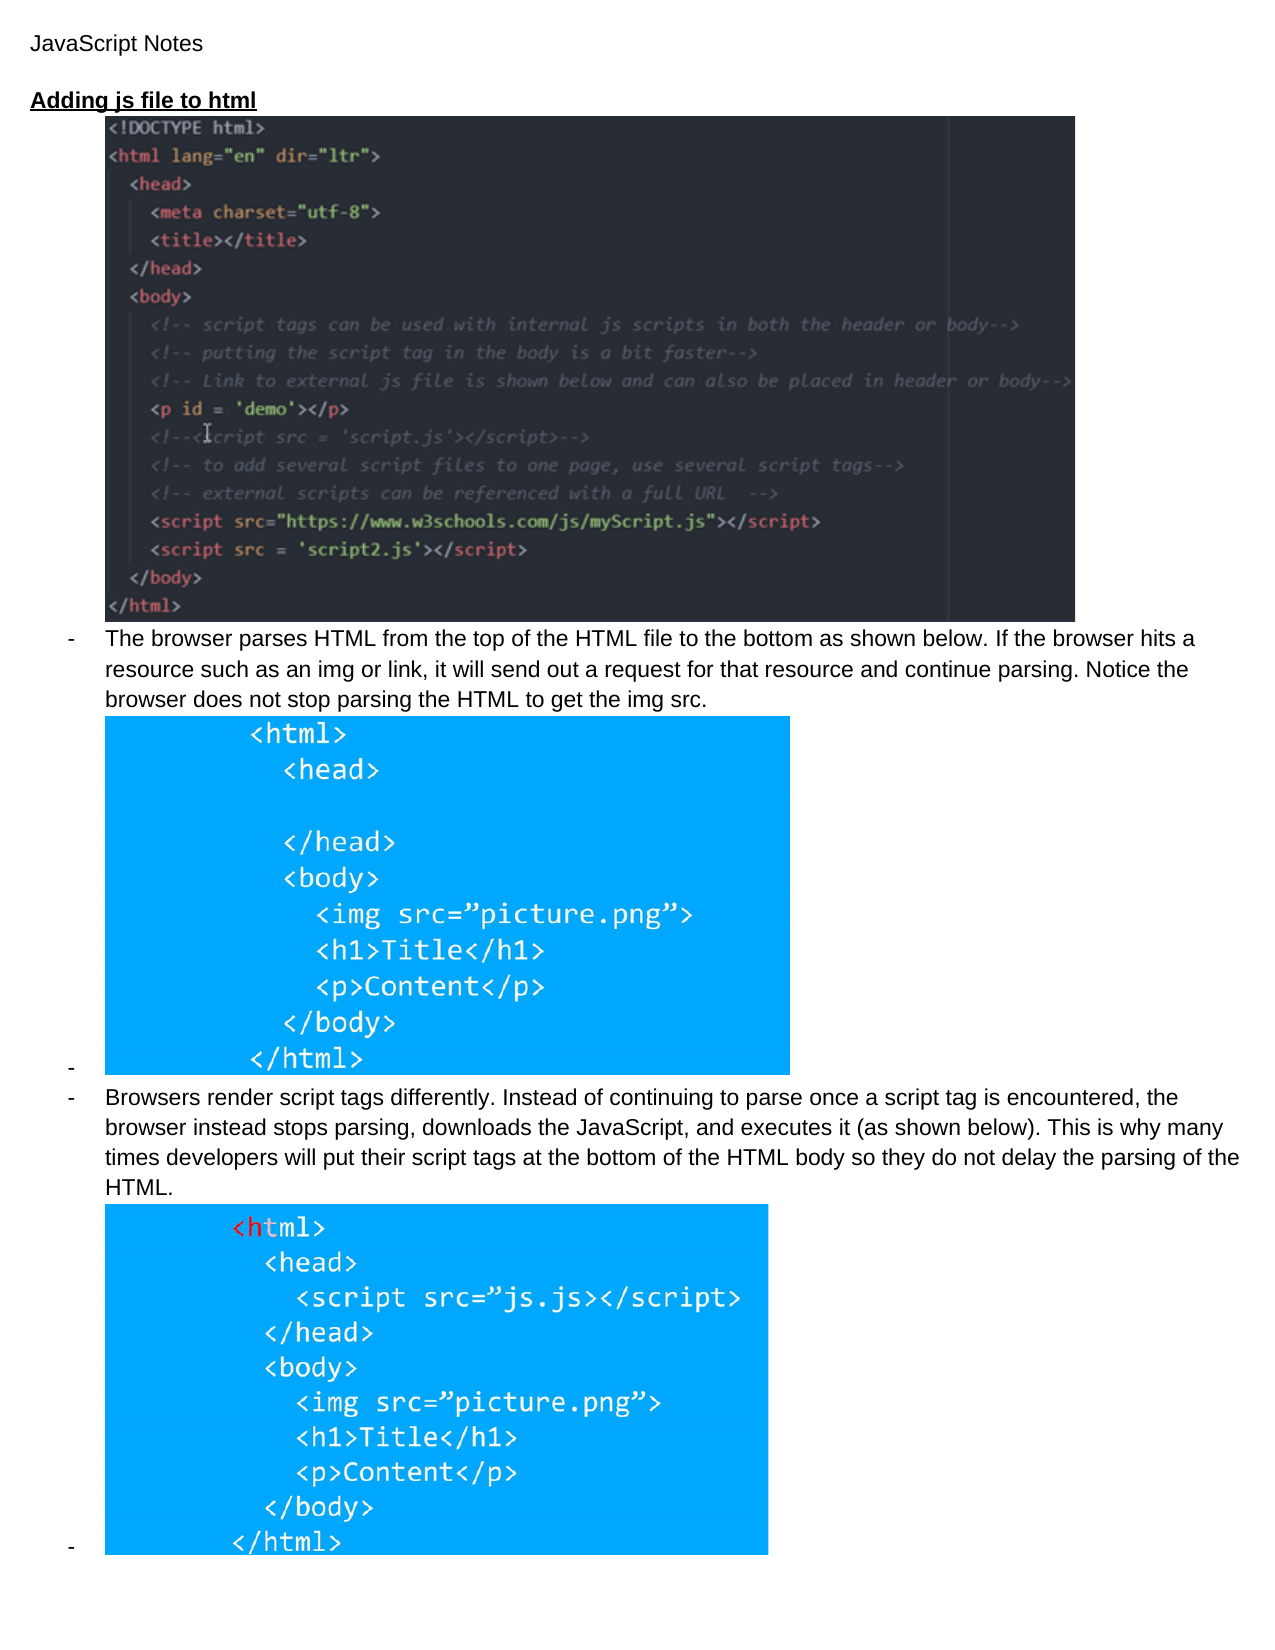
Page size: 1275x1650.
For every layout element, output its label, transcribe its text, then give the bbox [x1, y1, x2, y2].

picture [364, 1467, 373, 1480]
picture [585, 1397, 597, 1416]
picture [482, 941, 492, 962]
picture [314, 1531, 323, 1550]
picture [569, 1293, 579, 1306]
picture [378, 1432, 388, 1446]
picture [432, 912, 437, 922]
picture [482, 909, 489, 928]
picture [362, 1293, 372, 1306]
picture [365, 838, 370, 849]
picture [312, 1502, 325, 1515]
picture [447, 1392, 453, 1399]
picture [333, 764, 345, 779]
picture [266, 1531, 277, 1550]
picture [297, 1496, 309, 1515]
picture [285, 766, 292, 776]
picture [614, 909, 627, 928]
picture [647, 909, 660, 928]
picture [340, 945, 346, 959]
picture [384, 1016, 394, 1031]
picture [334, 1047, 345, 1067]
picture [392, 1428, 404, 1446]
picture [314, 1467, 325, 1486]
picture [360, 1469, 365, 1480]
picture [400, 945, 411, 959]
picture [402, 916, 411, 923]
picture [467, 947, 476, 960]
picture [316, 1053, 329, 1067]
picture [252, 728, 261, 742]
picture [394, 1397, 405, 1411]
picture [618, 1298, 622, 1308]
picture [666, 1293, 671, 1306]
picture [383, 941, 395, 959]
picture [347, 1263, 355, 1271]
picture [317, 831, 321, 851]
picture [434, 939, 444, 959]
picture [105, 116, 1076, 622]
picture [365, 909, 379, 930]
picture [636, 909, 643, 922]
picture [377, 1467, 388, 1480]
picture [323, 837, 329, 850]
picture [296, 1537, 310, 1550]
picture [377, 1293, 388, 1313]
picture [457, 1397, 469, 1416]
picture [249, 1217, 261, 1236]
picture [500, 909, 509, 923]
picture [286, 838, 291, 848]
picture [314, 1293, 324, 1306]
picture [553, 1293, 563, 1312]
picture [318, 1224, 323, 1232]
picture [581, 909, 593, 922]
picture [505, 1293, 515, 1312]
picture [521, 1397, 527, 1411]
picture [234, 1224, 244, 1236]
picture [633, 1293, 644, 1306]
picture [432, 981, 445, 995]
picture [297, 1217, 309, 1236]
picture [345, 1322, 357, 1341]
picture [553, 1397, 564, 1408]
picture [365, 1017, 379, 1037]
picture [329, 1293, 340, 1306]
picture [312, 1357, 324, 1376]
text Adding js file to html [30, 87, 1245, 113]
picture [601, 1397, 612, 1411]
picture [651, 1397, 659, 1407]
picture [283, 724, 296, 743]
picture [268, 723, 279, 743]
picture [488, 909, 495, 922]
picture [350, 844, 356, 851]
picture [321, 873, 329, 885]
picture [329, 1397, 342, 1411]
picture [300, 867, 309, 886]
picture [297, 1322, 302, 1341]
picture [649, 1293, 659, 1306]
picture [378, 1397, 388, 1411]
picture [530, 905, 544, 922]
picture [392, 1463, 404, 1481]
picture [285, 1021, 295, 1031]
picture [425, 1432, 436, 1446]
picture [281, 1533, 292, 1550]
picture [616, 1397, 629, 1416]
picture [281, 1223, 294, 1236]
picture [516, 909, 525, 922]
picture [264, 1218, 277, 1237]
picture [302, 1362, 309, 1375]
picture [465, 903, 470, 911]
picture [313, 1258, 324, 1271]
picture [382, 981, 396, 995]
picture [340, 731, 345, 739]
picture [415, 941, 428, 959]
picture [515, 981, 528, 1002]
picture [286, 874, 291, 884]
picture [314, 1427, 324, 1446]
picture [266, 1365, 275, 1376]
picture [360, 1428, 373, 1446]
picture [449, 981, 461, 995]
picture [425, 1467, 436, 1480]
picture [346, 1293, 351, 1306]
picture [350, 1011, 362, 1032]
picture [623, 1287, 627, 1297]
picture [334, 981, 346, 1001]
picture [556, 909, 561, 922]
picture [317, 1011, 329, 1032]
picture [712, 1289, 724, 1306]
picture [465, 977, 477, 995]
picture [304, 831, 312, 848]
picture [345, 1502, 357, 1519]
picture [329, 1496, 340, 1515]
text JavaScript Notes [30, 30, 1245, 56]
picture [312, 1328, 325, 1341]
picture [314, 1397, 324, 1411]
picture [538, 1397, 549, 1411]
picture [489, 1467, 501, 1486]
picture [330, 1428, 340, 1446]
picture [251, 1531, 260, 1551]
picture [350, 909, 363, 924]
picture [350, 873, 362, 892]
picture [274, 1047, 279, 1056]
picture [410, 1427, 420, 1446]
picture [395, 1289, 405, 1306]
picture [503, 976, 509, 991]
picture [516, 941, 527, 959]
picture [329, 1363, 341, 1381]
picture [400, 981, 411, 995]
picture [350, 758, 362, 779]
picture [345, 1397, 357, 1416]
picture [566, 909, 570, 922]
picture [300, 728, 314, 743]
picture [417, 910, 422, 922]
picture [300, 759, 312, 779]
picture [457, 1293, 468, 1306]
picture [281, 1252, 290, 1271]
picture [425, 1293, 436, 1306]
picture [333, 1017, 346, 1032]
picture [317, 764, 329, 779]
picture [388, 838, 393, 848]
list Browsers render script tags differently. Instead of continuing to parse once a script tag is encountered, the browser instead stops parsing, downloads the JavaScript, and executes it (as shown below). This is why many times developers will put their script tags at the bottom of the HTML body so they do not delay the parsing of the HTML. [67, 1084, 1245, 1201]
picture [329, 1328, 340, 1341]
picture [549, 909, 554, 923]
picture [355, 838, 362, 851]
picture [440, 1463, 452, 1480]
picture [344, 1463, 357, 1481]
picture [365, 978, 379, 995]
picture [504, 945, 511, 959]
picture [490, 1428, 500, 1446]
picture [297, 1259, 308, 1271]
picture [601, 1294, 607, 1303]
picture [442, 1293, 446, 1306]
picture [310, 874, 324, 887]
picture [521, 1298, 531, 1306]
picture [409, 1397, 420, 1411]
picture [304, 1011, 312, 1029]
picture [490, 1397, 500, 1411]
picture [449, 945, 461, 959]
picture [697, 1293, 709, 1313]
picture [334, 939, 338, 959]
picture [281, 1328, 289, 1344]
picture [528, 1397, 533, 1411]
picture [477, 1462, 483, 1477]
picture [333, 837, 346, 852]
picture [317, 722, 329, 743]
picture [681, 1293, 692, 1306]
picture [415, 977, 428, 995]
picture [317, 946, 327, 959]
picture [333, 867, 346, 887]
picture [335, 909, 343, 923]
picture [300, 1048, 312, 1068]
picture [473, 1397, 484, 1411]
picture [317, 911, 326, 922]
picture [504, 1393, 516, 1411]
picture [408, 1467, 421, 1480]
picture [268, 1057, 274, 1070]
picture [281, 1357, 305, 1376]
picture [350, 941, 362, 959]
picture [473, 1427, 485, 1446]
list The browser parses HTML from the top of the HTML file to the bottom as shown below. If the browser hits a resource such as an img or link, it will send out a request for that resource and continue parsing. Notice the browser does not stop parsing the HTML to get the img src. [67, 625, 1245, 712]
picture [588, 1293, 596, 1303]
picture [369, 872, 377, 880]
picture [371, 831, 379, 850]
picture [329, 1252, 340, 1271]
picture [286, 1496, 292, 1510]
picture [683, 908, 691, 922]
picture [285, 1047, 296, 1067]
